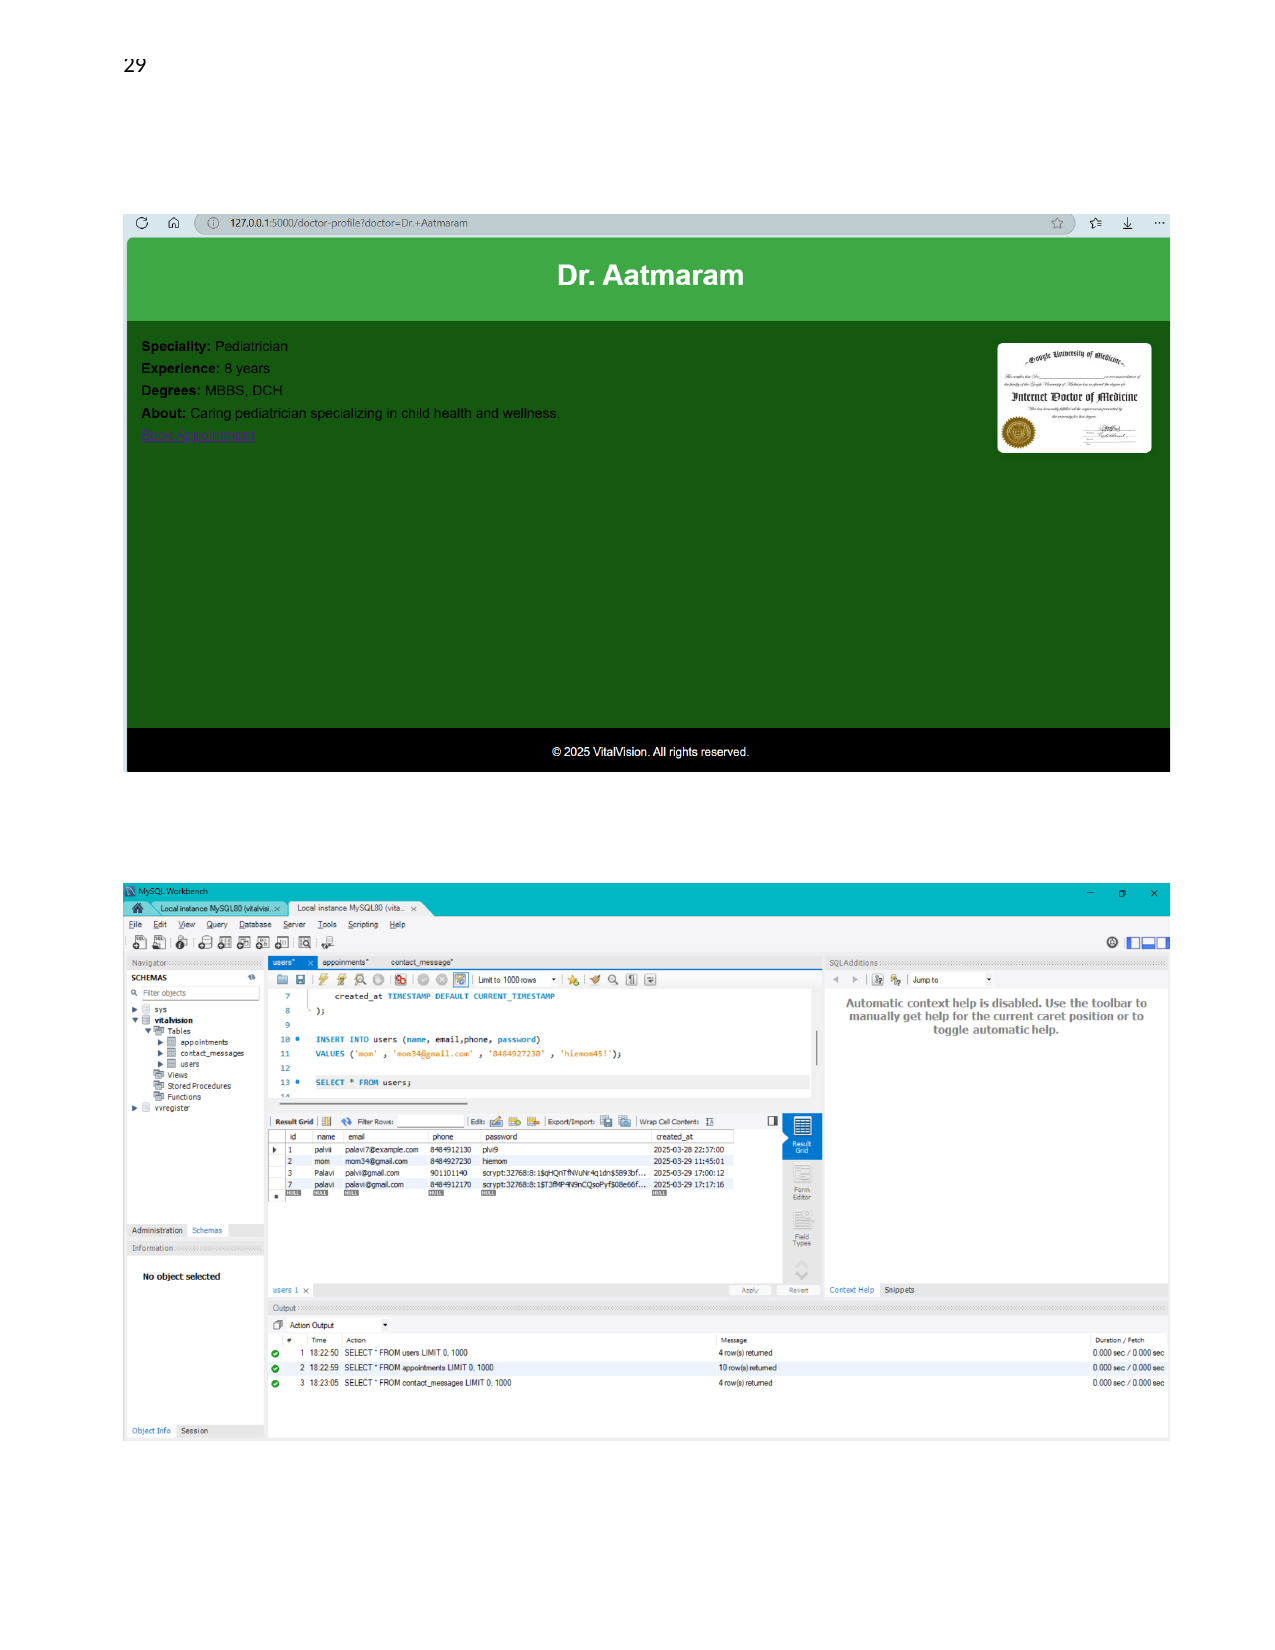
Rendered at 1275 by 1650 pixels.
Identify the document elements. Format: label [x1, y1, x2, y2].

picture [123, 214, 1171, 772]
picture [123, 883, 1171, 1441]
